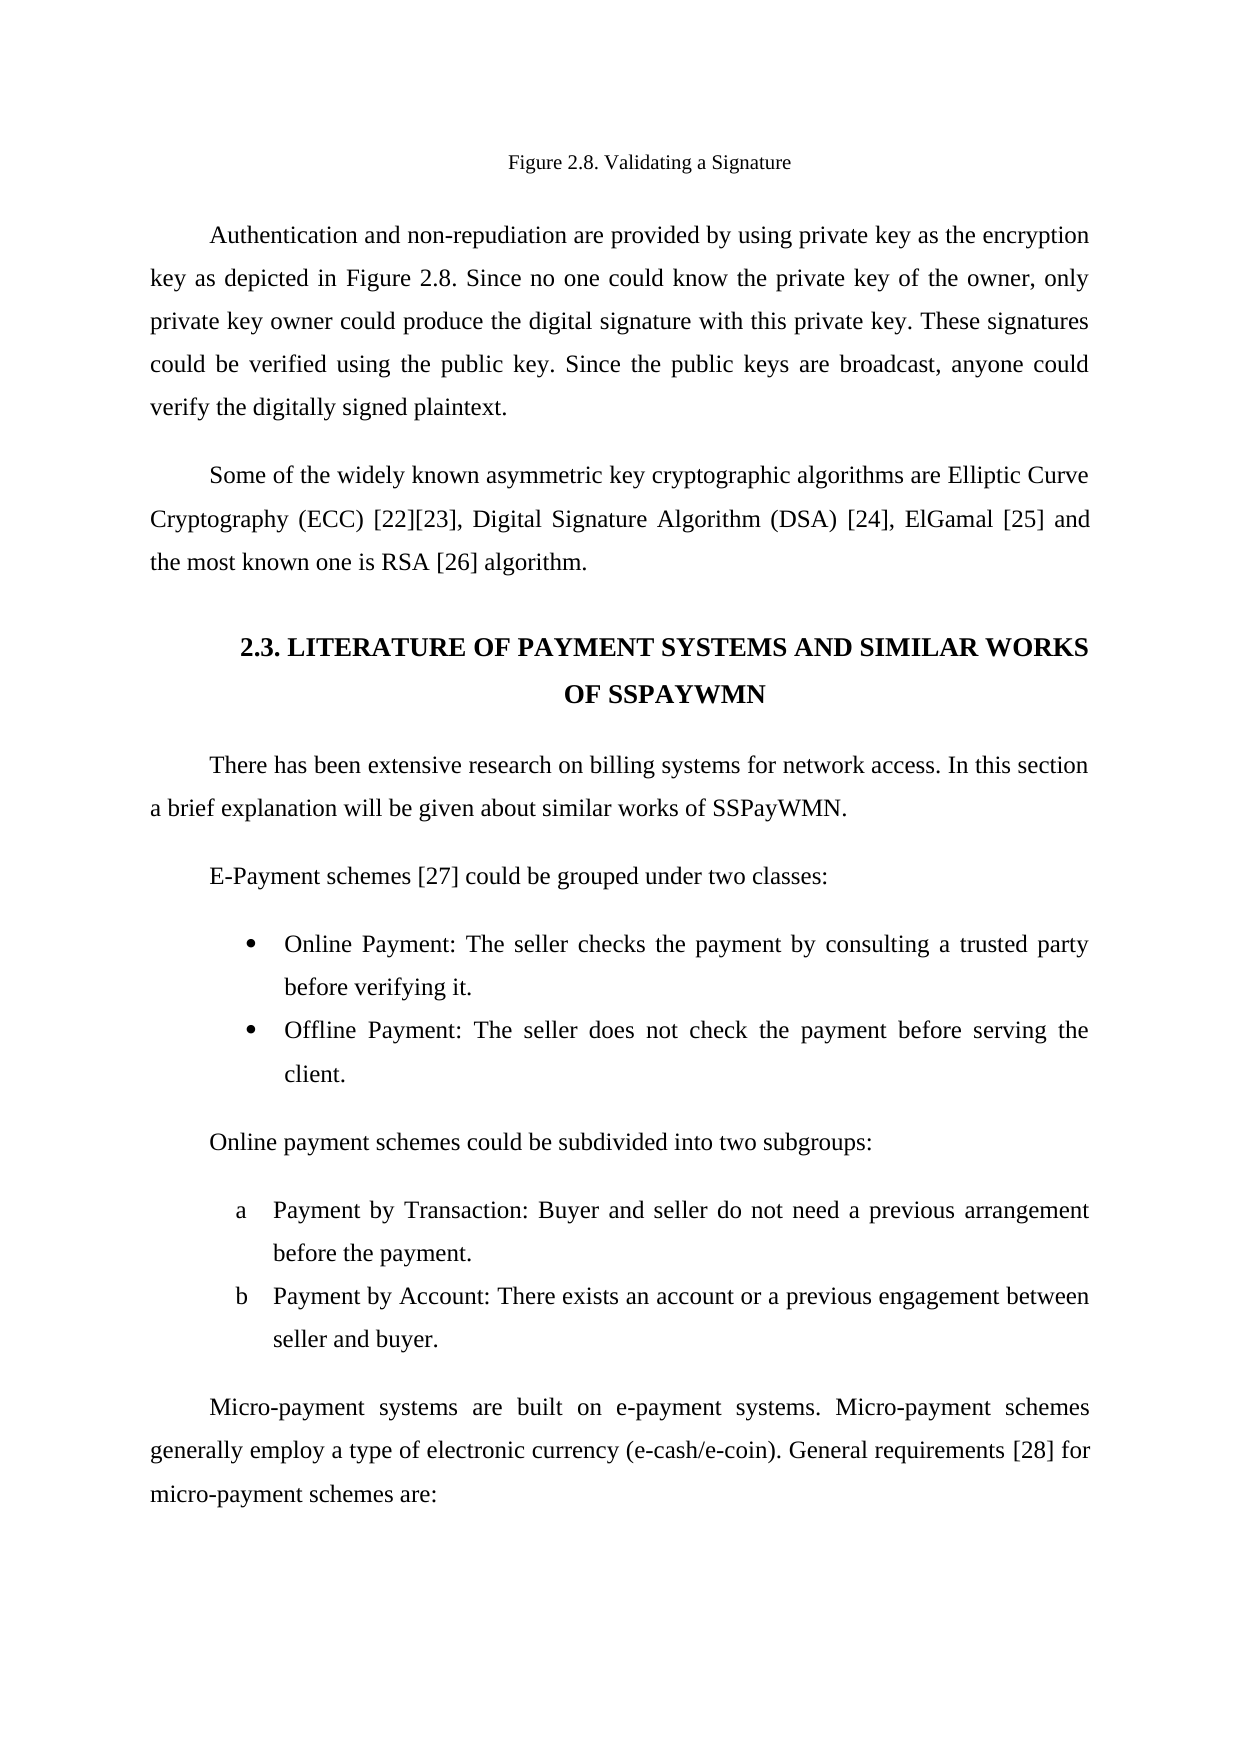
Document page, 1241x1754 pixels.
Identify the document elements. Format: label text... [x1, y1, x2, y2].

list Payment by Account: There exists an account or a previous engagement between seller and buyer. [235, 1281, 1090, 1353]
text Some of the widely known asymmetric key cryptographic algorithms are Elliptic Curve Cryptography (ECC) [22][23], Digital Signature Algorithm (DSA) [24], ElGamal [25] and the most known one is RSA [26] algorithm. [150, 461, 1090, 576]
list Online Payment: The seller checks the payment by consulting a trusted party before verifying it. [247, 929, 1090, 1001]
text Online payment schemes could be subdivided into two subgroups: [150, 1127, 1090, 1156]
subtitle 2.3. LITERATURE OF PAYMENT SYSTEMS AND SIMILAR WORKS OF SSPAYWMN [239, 632, 1090, 709]
text E-Payment schemes [27] could be grouped under two classes: [150, 861, 1090, 890]
text Figure 2.8. Validating a Signature [150, 150, 1090, 174]
text There has been extensive research on billing systems for network access. In this section a brief explanation will be given about similar works of SSPayWMN. [150, 750, 1090, 822]
list Offline Payment: The seller does not check the payment before serving the client. [247, 1016, 1090, 1087]
list Payment by Transaction: Buyer and seller do not need a previous arrangement before the payment. [235, 1195, 1090, 1267]
text Micro-payment systems are built on e-payment systems. Micro-payment schemes generally employ a type of electronic currency (e-cash/e-coin). General requirements [28] for micro-payment schemes are: [150, 1392, 1090, 1507]
text Authentication and non-repudiation are provided by using private key as the encryption key as depicted in Figure 2.8. Since no one could know the private key of the owner, only private key owner could produce the digital signature with this private key. These signatures could be verified using the public key. Since the public keys are broadcast, anyone could verify the digitally signed plaintext. [150, 220, 1090, 421]
